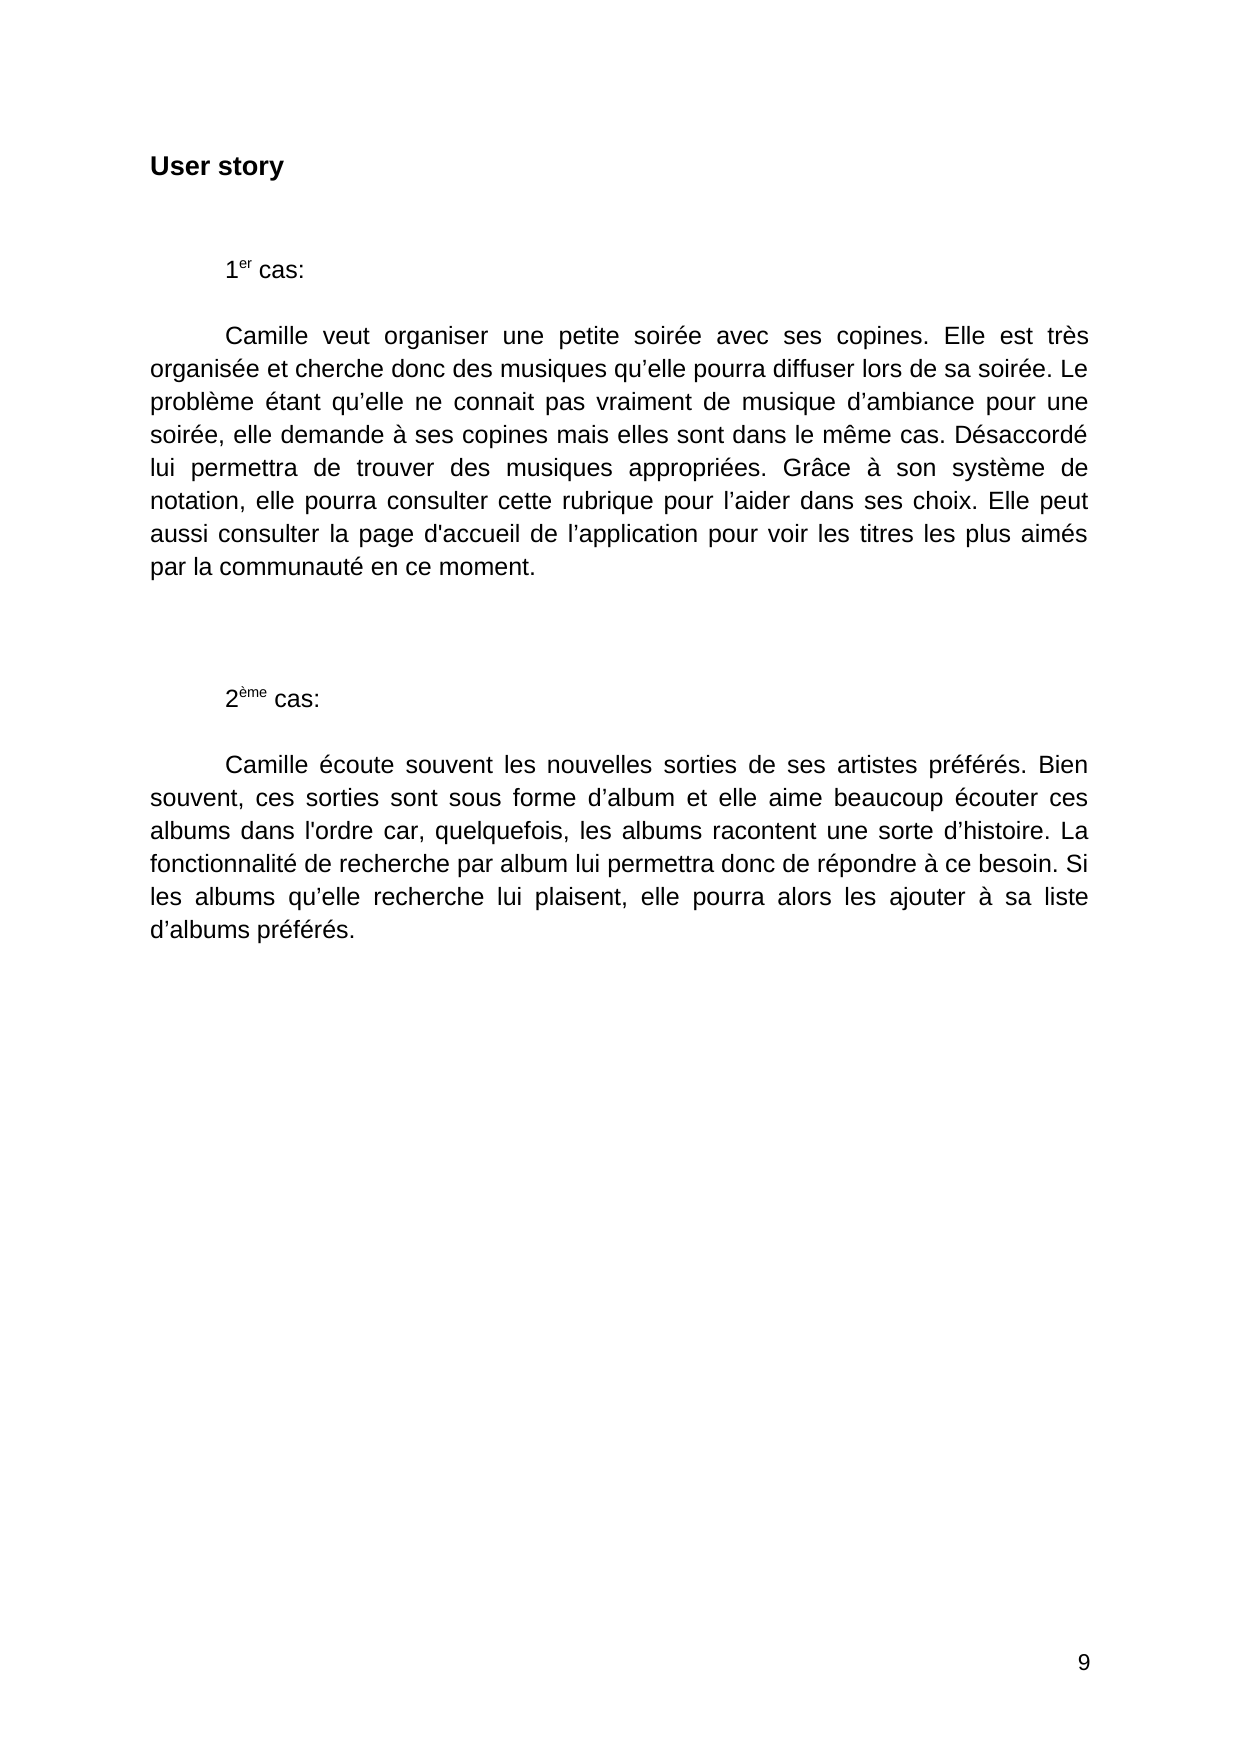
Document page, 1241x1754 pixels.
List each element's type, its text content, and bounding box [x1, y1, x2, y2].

text User story [150, 150, 1090, 181]
text Camille veut organiser une petite soirée avec ses copines. Elle est très organisée et cherche donc des musiques qu’elle pourra diffuser lors de sa soirée. Le problème étant qu’elle ne connait pas vraiment de musique d’ambiance pour une soirée, elle demande à ses copines mais elles sont dans le même cas. Désaccordé lui permettra de trouver des musiques appropriées. Grâce à son système de notation, elle pourra consulter cette rubrique pour l’aider dans ses choix. Elle peut aussi consulter la page d'accueil de l’application pour voir les titres les plus aimés par la communauté en ce moment. [150, 321, 1090, 581]
text 2ème cas: [150, 684, 1090, 713]
text 1er cas: [150, 255, 1090, 284]
text Camille écoute souvent les nouvelles sorties de ses artistes préférés. Bien souvent, ces sorties sont sous forme d’album et elle aime beaucoup écouter ces albums dans l'ordre car, quelquefois, les albums racontent une sorte d’histoire. La fonctionnalité de recherche par album lui permettra donc de répondre à ce besoin. Si les albums qu’elle recherche lui plaisent, elle pourra alors les ajouter à sa liste d’albums préférés. [150, 750, 1090, 944]
